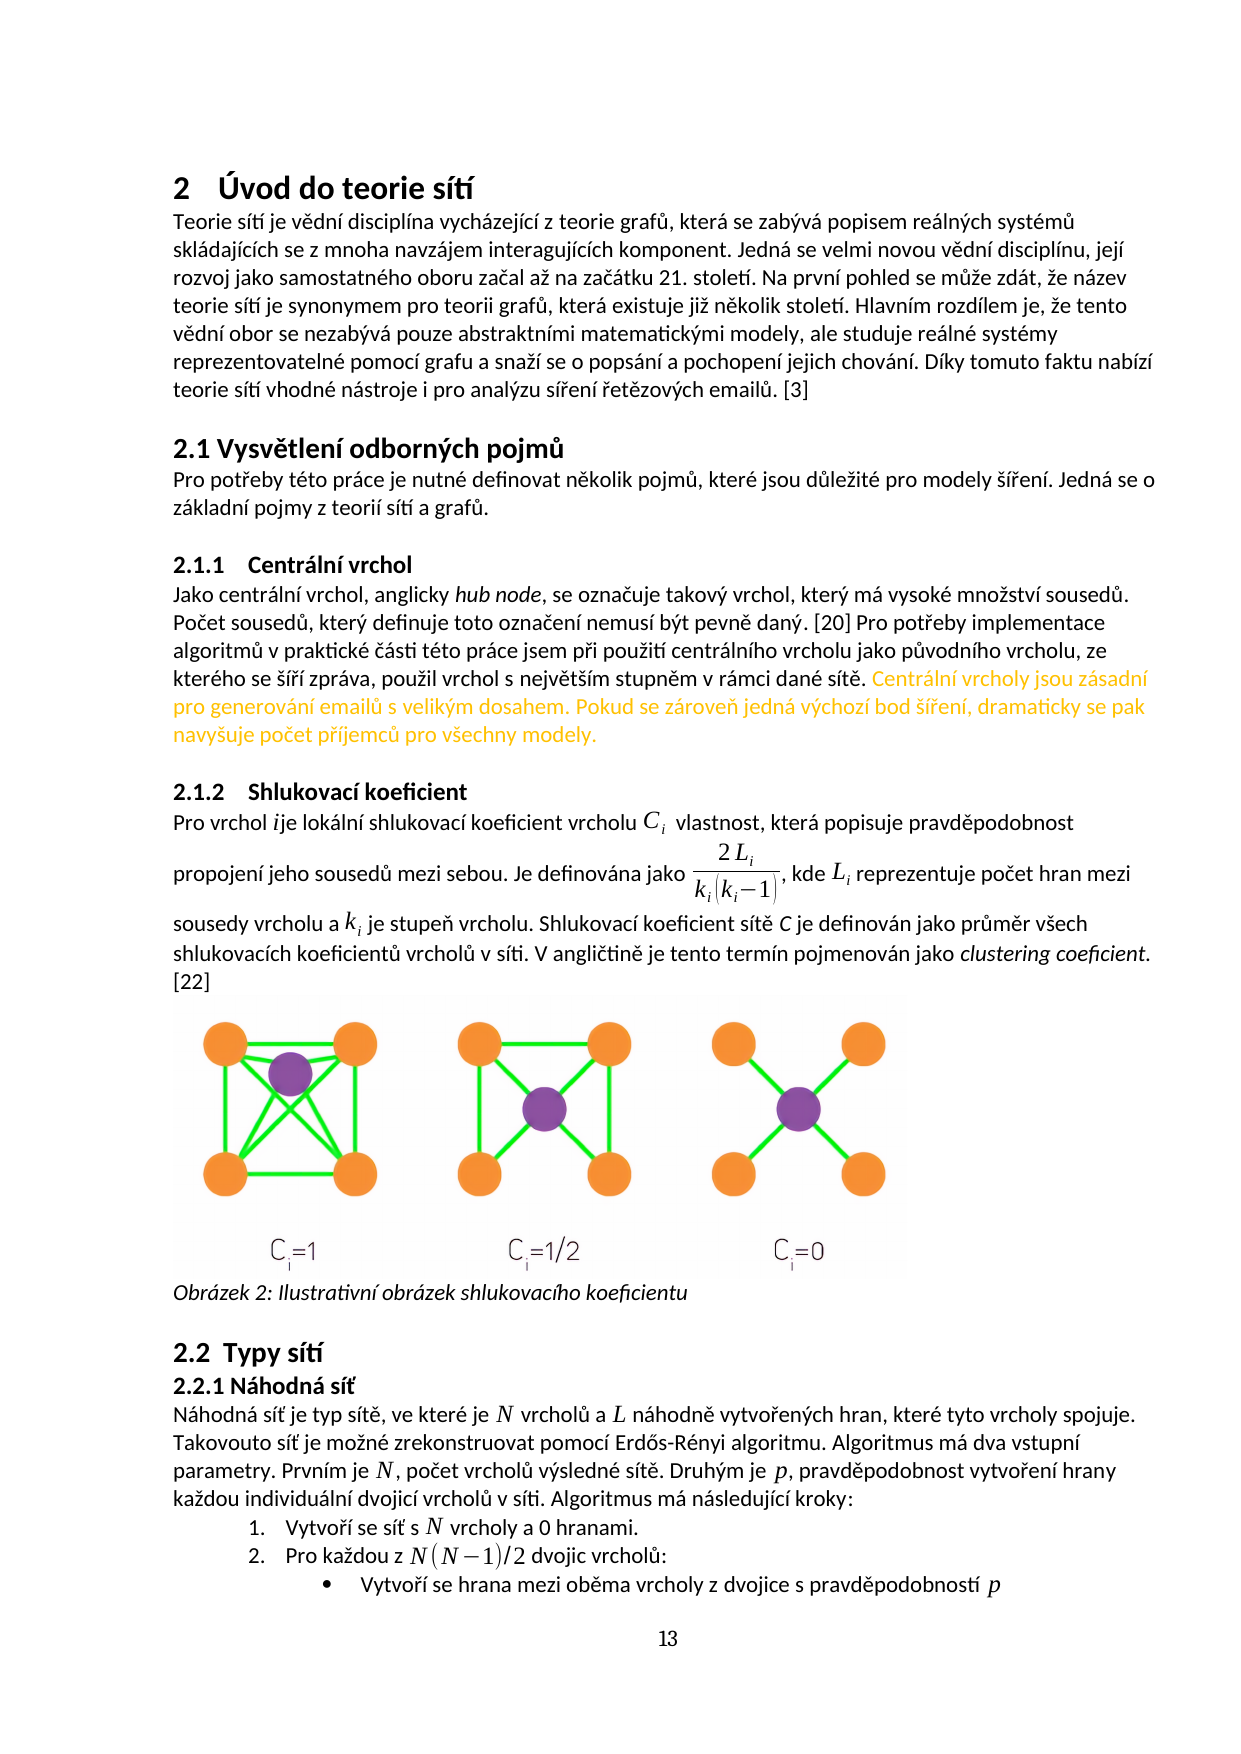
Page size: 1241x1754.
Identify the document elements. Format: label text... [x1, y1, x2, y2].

subtitle 2 Úvod do teorie sítí [173, 167, 1163, 207]
text Náhodná síť je typ sítě, ve které je vrcholů a náhodně vytvořených hran, které tyto vrcholy spojuje. [173, 1401, 1163, 1428]
list Pro každou z dvojic vrcholů: [248, 1541, 1163, 1571]
text Jako centrální vrchol, anglicky hub node, se označuje takový vrchol, který má vysoké množství sousedů. Počet sousedů, který definuje toto označení nemusí být pevně daný. [20] Pro potřeby implementace algoritmů v praktické části této práce jsem při použití centrálního vrcholu jako původního vrcholu, ze kterého se šíří zpráva, použil vrchol s největším stupněm v rámci dané sítě. Centrální vrcholy jsou zásadní pro generování emailů s velikým dosahem. Pokud se zároveň jedná výchozí bod šíření, dramaticky se pak navyšuje počet příjemců pro všechny modely. [173, 580, 1163, 748]
text Obrázek 2: Ilustrativní obrázek shlukovacího koeficientu [173, 1278, 1163, 1306]
text Pro potřeby této práce je nutné definovat několik pojmů, které jsou důležité pro modely šíření. Jedná se o základní pojmy z teorií sítí a grafů. [173, 466, 1163, 522]
text Takovouto síť je možné zrekonstruovat pomocí Erdős-Rényi algoritmu. Algoritmus má dva vstupní parametry. Prvním je , počet vrcholů výsledné sítě. Druhým je , pravděpodobnost vytvoření hrany každou individuální dvojicí vrcholů v síti. Algoritmus má následující kroky: [173, 1428, 1163, 1513]
list Typy sítí [173, 1334, 1163, 1370]
list Vytvoří se síť s vrcholy a 0 hranami. [248, 1513, 1163, 1541]
text 2.2.1 Náhodná síť [173, 1370, 1163, 1401]
subtitle Centrální vrchol [173, 549, 1163, 580]
text Pro vrchol je lokální shlukovací koeficient vrcholu vlastnost, která popisuje pravděpodobnost propojení jeho sousedů mezi sebou. Je definována jako , kde reprezentuje počet hran mezi sousedy vrcholu a je stupeň vrcholu. Shlukovací koeficient sítě C je definován jako průměr všech shlukovacích koeficientů vrcholů v síti. V angličtině je tento termín pojmenován jako clustering coeficient. [22] [173, 807, 1163, 995]
subtitle 2.1 Vysvětlení odborných pojmů [173, 430, 1163, 466]
text Teorie sítí je vědní disciplína vycházející z teorie grafů, která se zabývá popisem reálných systémů skládajících se z mnoha navzájem interagujících komponent. Jedná se velmi novou vědní disciplínu, její rozvoj jako samostatného oboru začal až na začátku 21. století. Na první pohled se může zdát, že název teorie sítí je synonymem pro teorii grafů, která existuje již několik století. Hlavním rozdílem je, že tento vědní obor se nezabývá pouze abstraktními matematickými modely, ale studuje reálné systémy reprezentovatelné pomocí grafu a snaží se o popsání a pochopení jejich chování. Díky tomuto faktu nabízí teorie sítí vhodné nástroje i pro analýzu síření řetězových emailů. [3] [173, 207, 1163, 403]
picture [172, 995, 908, 1279]
list Shlukovací koeficient [173, 776, 1163, 807]
list Vytvoří se hrana mezi oběma vrcholy z dvojice s pravděpodobností [323, 1571, 1163, 1599]
